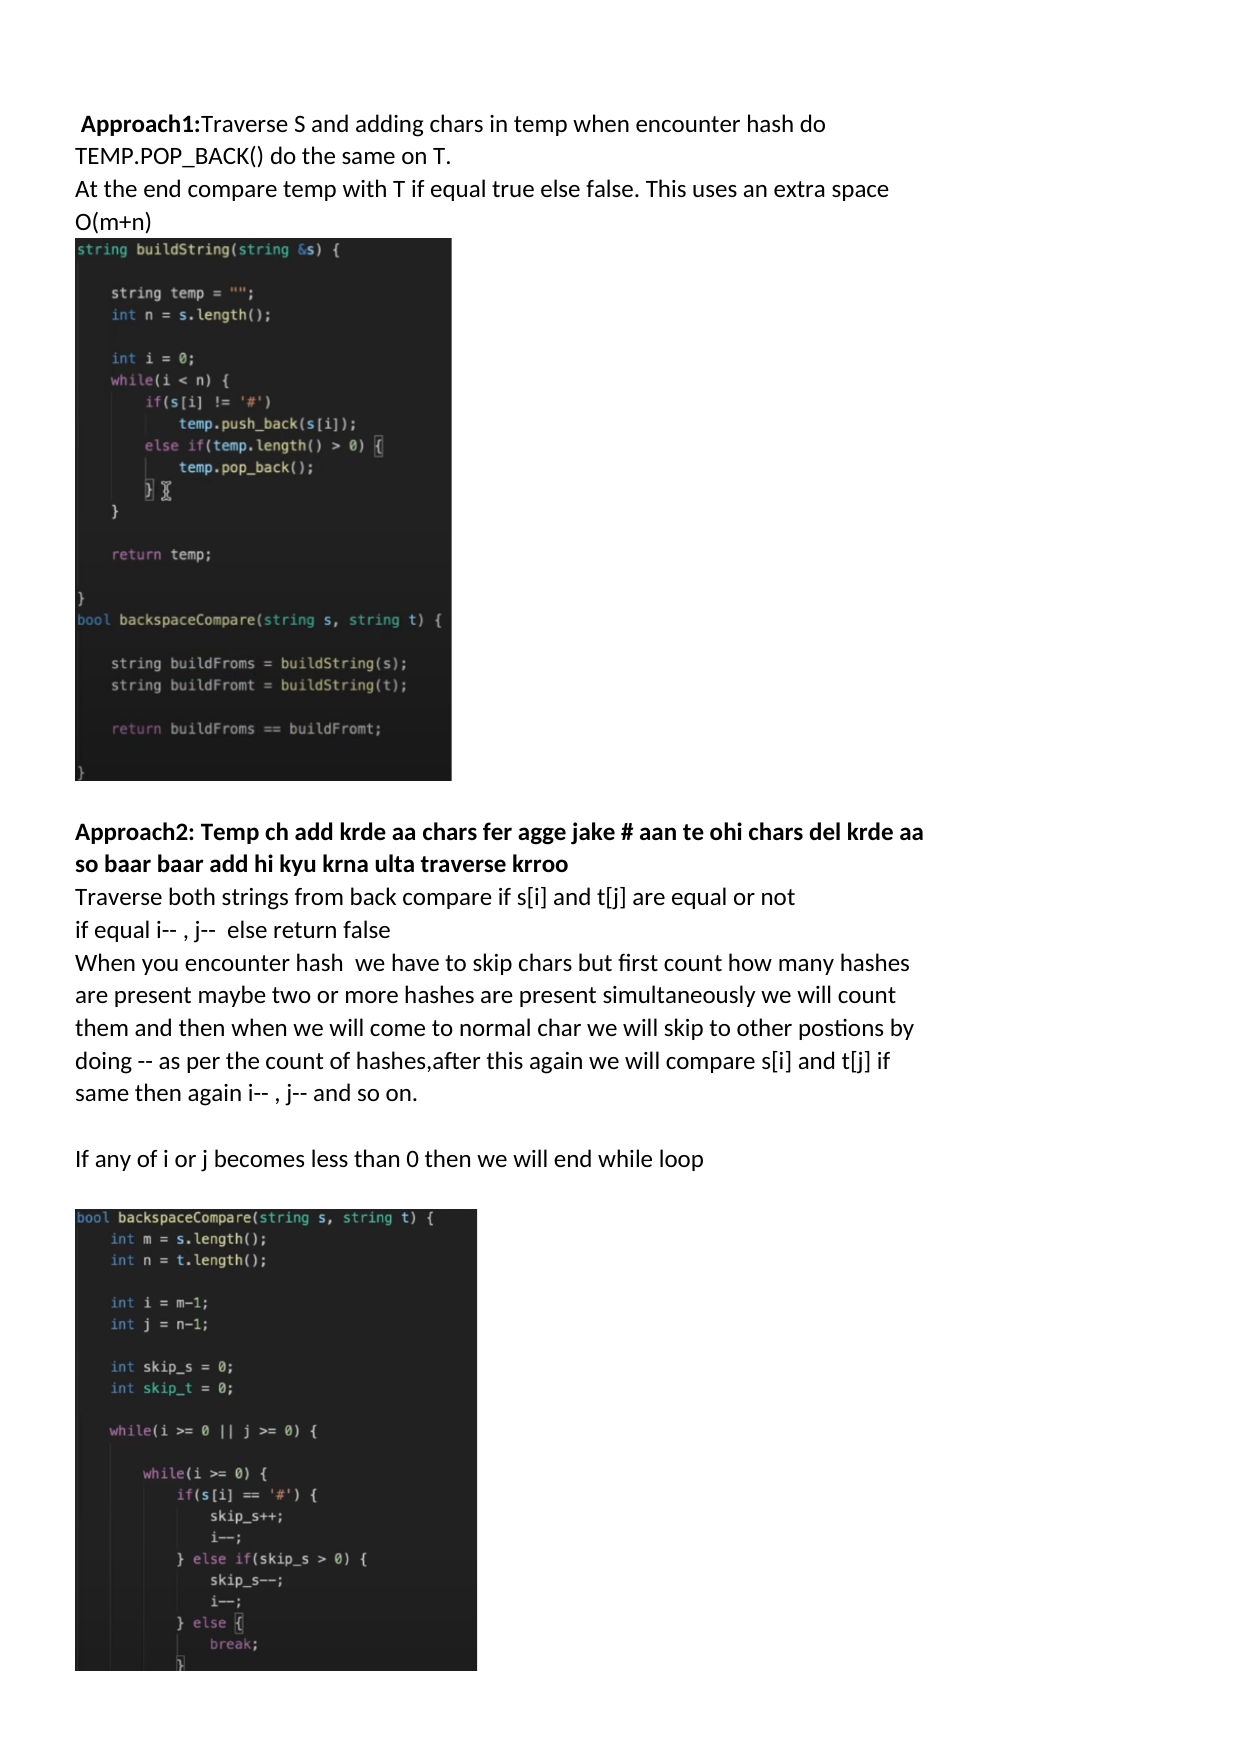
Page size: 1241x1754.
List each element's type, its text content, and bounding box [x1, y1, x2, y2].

text Approach2: Temp ch add krde aa chars fer agge jake # aan te ohi chars del krde aa so baar baar add hi kyu krna ulta traverse krroo [75, 816, 935, 879]
text if equal i-- , j-- else return false [75, 914, 935, 944]
picture [75, 1209, 478, 1671]
text When you encounter hash we have to skip chars but first count how many hashes are present maybe two or more hashes are present simultaneously we will count them and then when we will come to normal char we will skip to other postions by doing -- as per the count of hashes,after this again we will compare s[i] and t[j] if same then again i-- , j-- and so on. [75, 947, 935, 1108]
text If any of i or j becomes less than 0 then we will end while loop [75, 1143, 935, 1174]
text At the end compare temp with T if equal true else false. This uses an extra space O(m+n) [75, 173, 935, 237]
picture [75, 238, 452, 781]
text Approach1:Traverse S and adding chars in temp when encounter hash do TEMP.POP_BACK() do the same on T. [75, 108, 935, 171]
text Traverse both strings from back compare if s[i] and t[j] are equal or not [75, 881, 935, 912]
